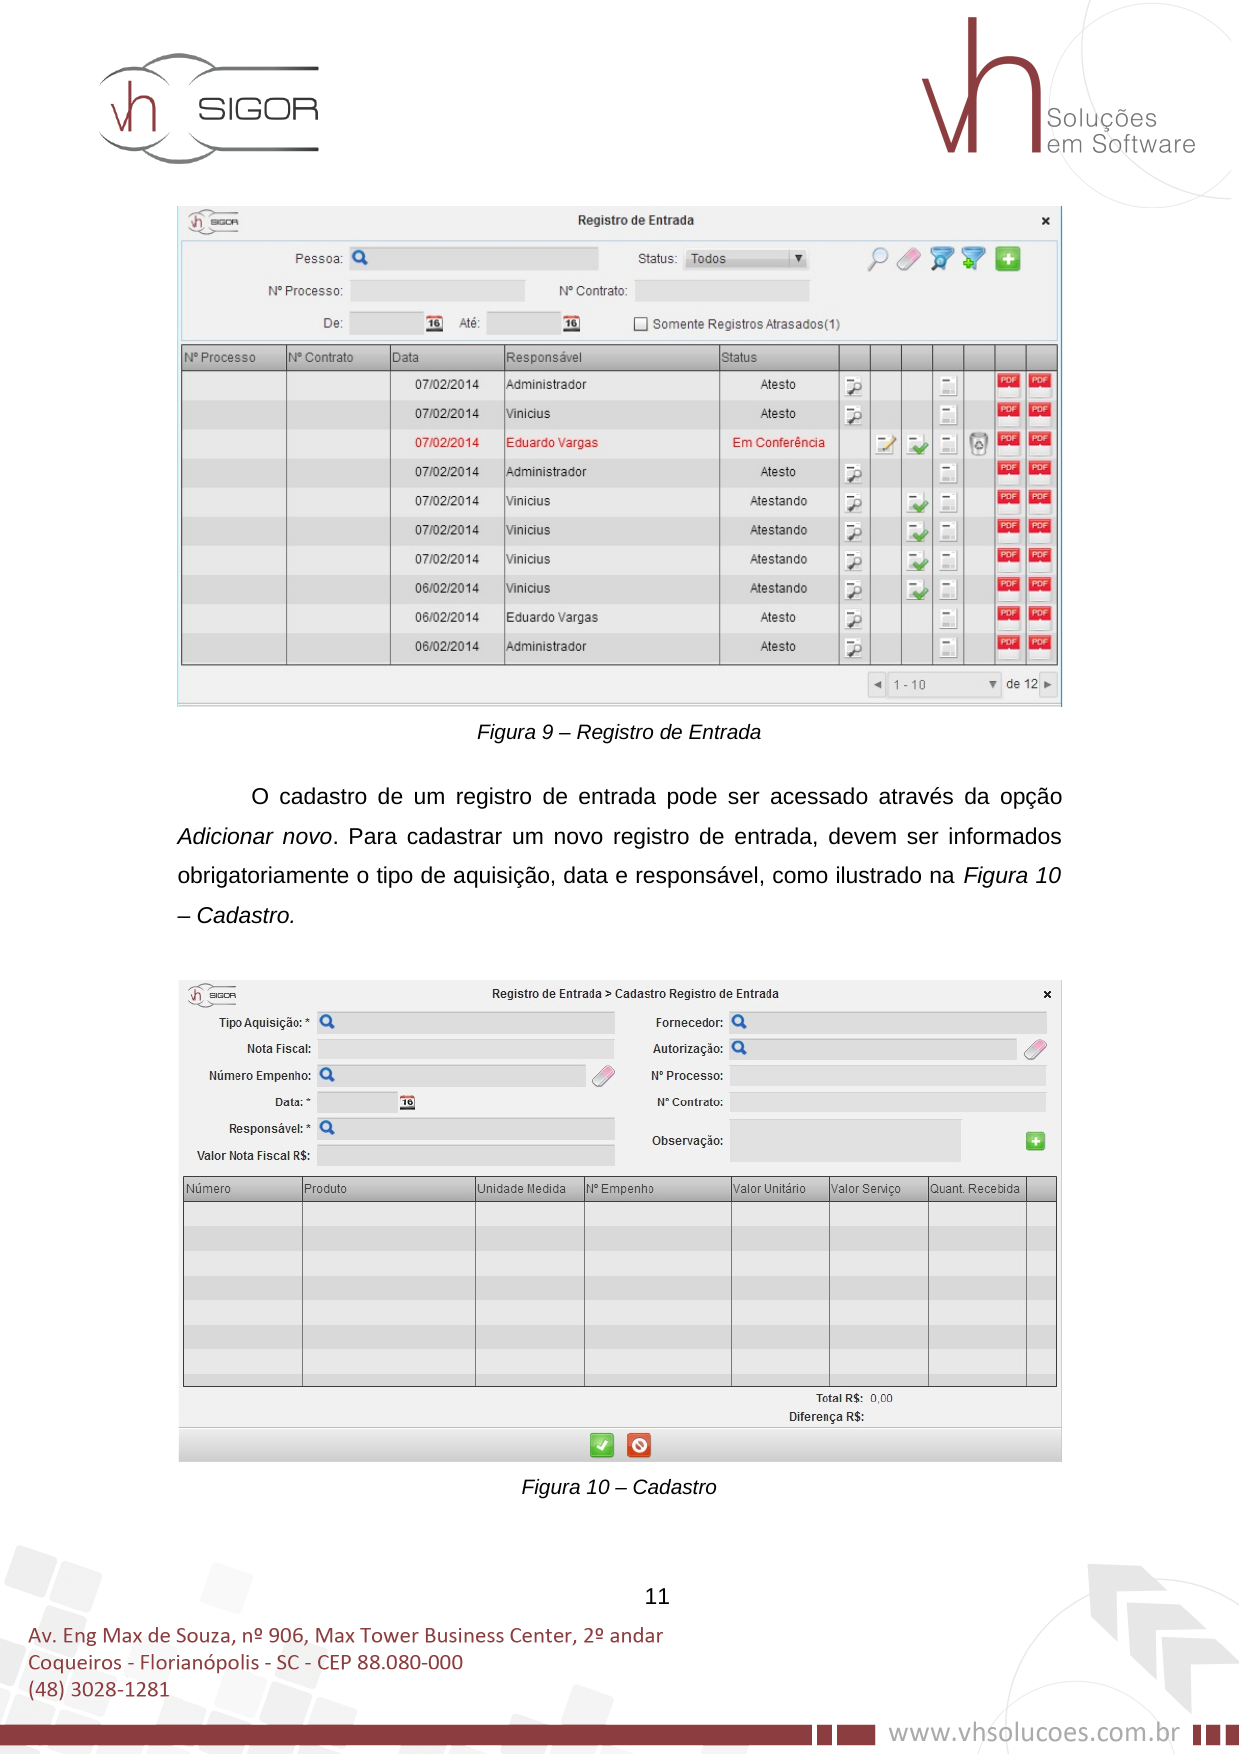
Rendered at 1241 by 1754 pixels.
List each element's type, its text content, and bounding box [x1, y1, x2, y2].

picture [177, 0, 1232, 707]
text Figura 9 – Registro de Entrada [177, 720, 1063, 744]
text O cadastro de um registro de entrada pode ser acessado através da opção Adicionar novo. Para cadastrar um novo registro de entrada, devem ser informados obrigatoriamente o tipo de aquisição, data e responsável, como ilustrado na Figura 10 – Cadastro. [177, 783, 1063, 928]
text Figura 10 – Cadastro [177, 1475, 1063, 1499]
picture [0, 1545, 1239, 1754]
picture [98, 53, 319, 164]
picture [178, 980, 1062, 1462]
